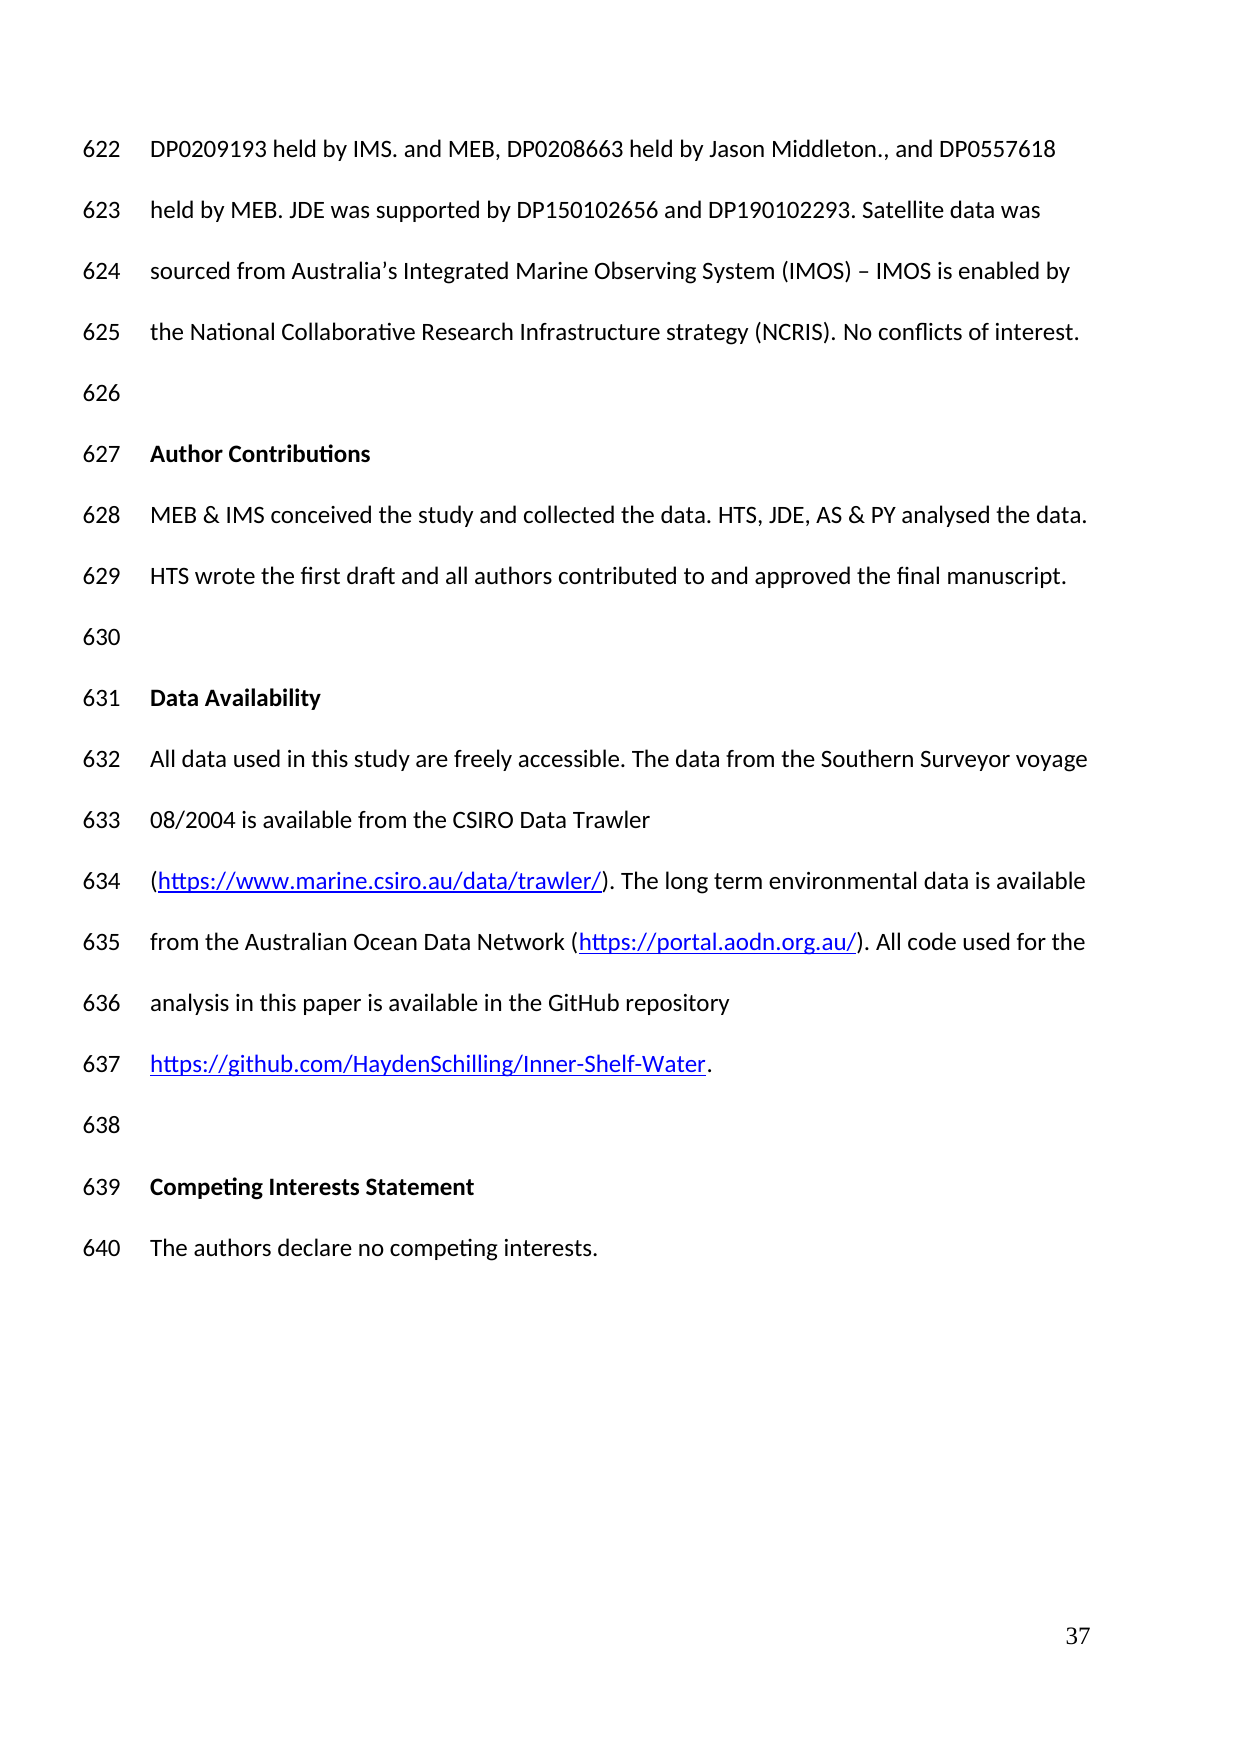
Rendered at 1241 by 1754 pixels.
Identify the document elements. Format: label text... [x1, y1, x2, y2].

text MEB & IMS conceived the study and collected the data. HTS, JDE, AS & PY analysed the data. HTS wrote the first draft and all authors contributed to and approved the final manuscript. [150, 499, 1090, 591]
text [150, 133, 1090, 347]
text Data Availability [150, 682, 1090, 713]
text Competing Interests Statement [150, 1171, 1090, 1201]
text The authors declare no competing interests. [150, 1232, 1090, 1262]
text All data used in this study are freely accessible. The data from the Southern Surveyor voyage 08/2004 is available from the CSIRO Data Trawler (https://www.marine.csiro.au/data/trawler/). The long term environmental data is available from the Australian Ocean Data Network (https://portal.aodn.org.au/). All code used for the analysis in this paper is available in the GitHub repository https://github.com/HaydenSchilling/Inner-Shelf-Water. [150, 743, 1090, 1079]
text Author Contributions [150, 438, 1090, 469]
